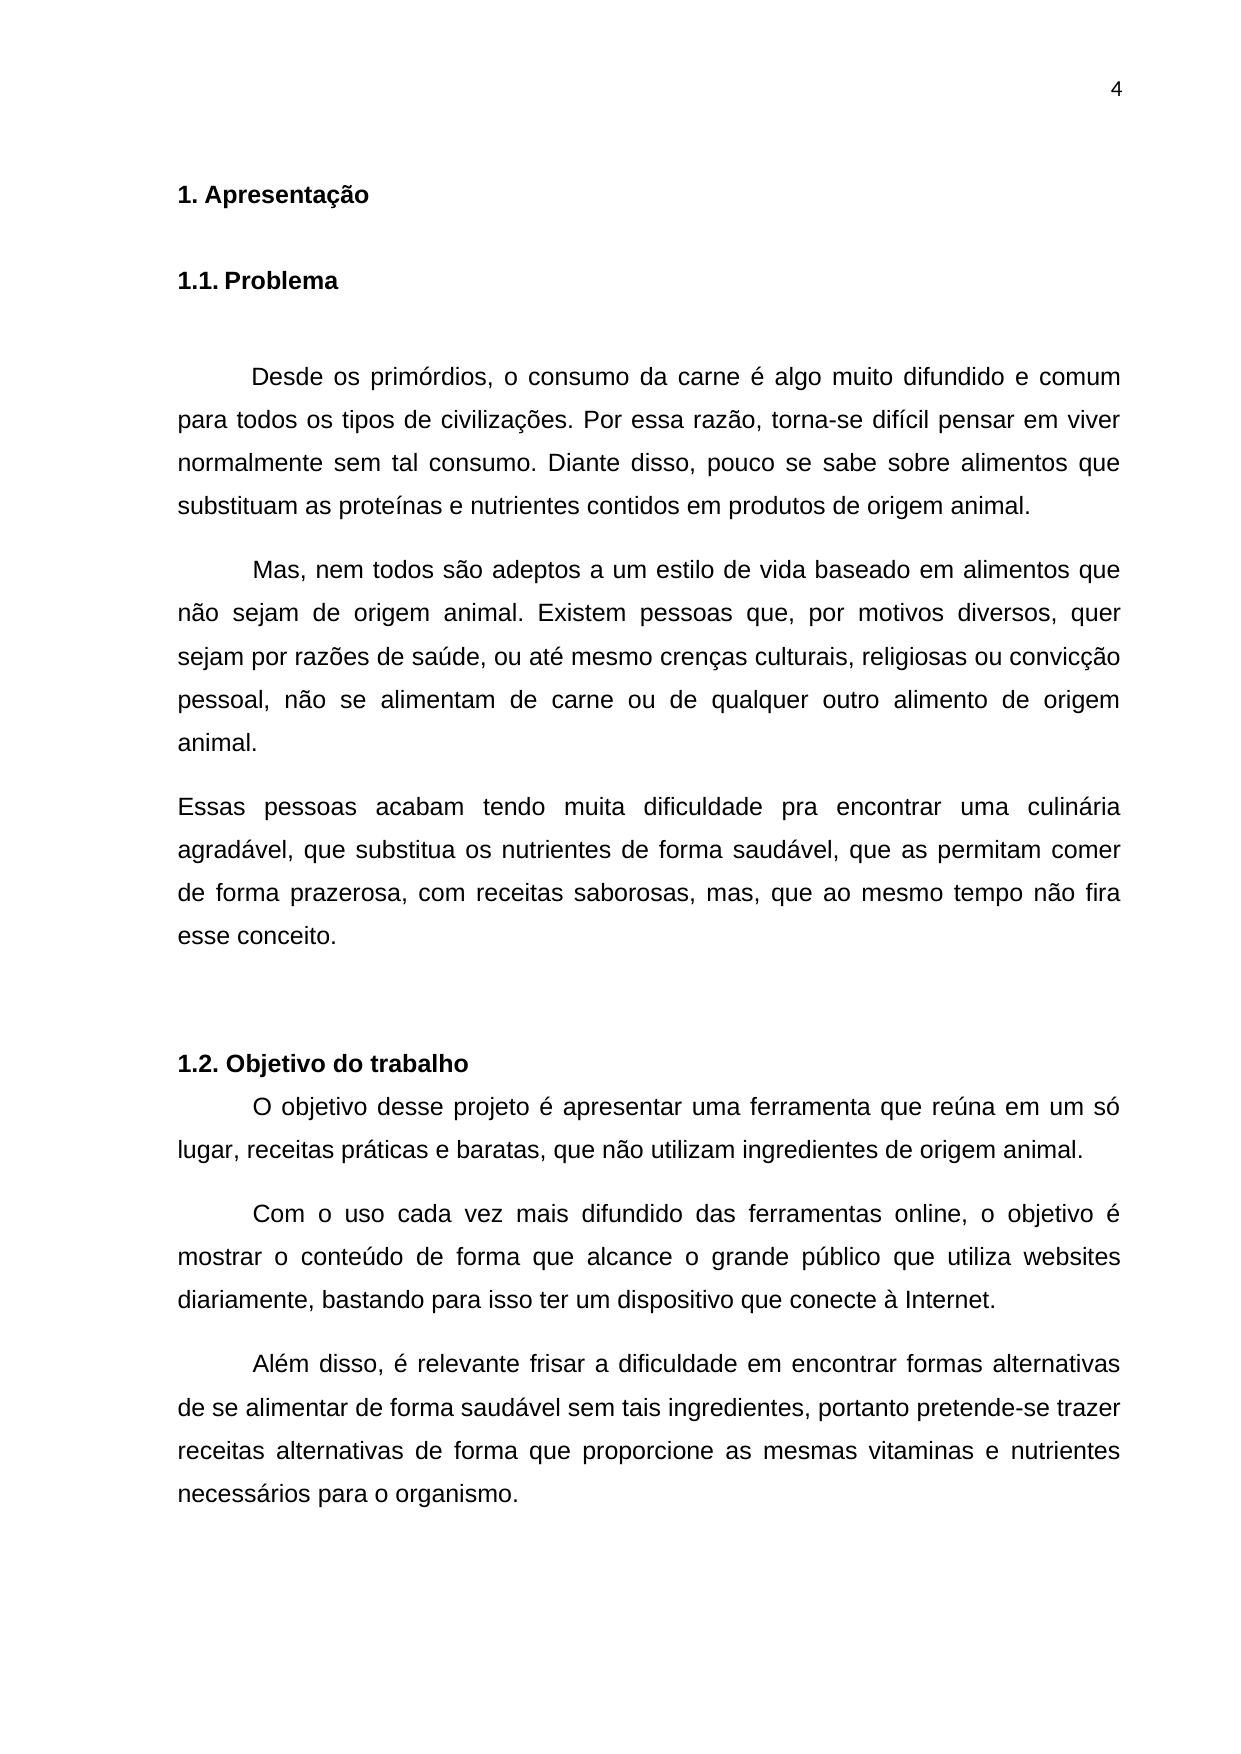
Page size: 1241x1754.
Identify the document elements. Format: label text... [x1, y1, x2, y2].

text Mas, nem todos são adeptos a um estilo de vida baseado em alimentos que não sejam de origem animal. Existem pessoas que, por motivos diversos, quer sejam por razões de saúde, ou até mesmo crenças culturais, religiosas ou convicção pessoal, não se alimentam de carne ou de qualquer outro alimento de origem animal. [177, 555, 1122, 757]
subtitle 1.2. Objetivo do trabalho [177, 1049, 1122, 1078]
text Com o uso cada vez mais difundido das ferramentas online, o objetivo é mostrar o conteúdo de forma que alcance o grande público que utiliza websites diariamente, bastando para isso ter um dispositivo que conecte à Internet. [177, 1199, 1122, 1314]
text Além disso, é relevante frisar a dificuldade em encontrar formas alternativas de se alimentar de forma saudável sem tais ingredientes, portanto pretende-se trazer receitas alternativas de forma que proporcione as mesmas vitaminas e nutrientes necessários para o organismo. [177, 1349, 1122, 1508]
subtitle Problema [177, 266, 1122, 294]
text O objetivo desse projeto é apresentar uma ferramenta que reúna em um só lugar, receitas práticas e baratas, que não utilizam ingredientes de origem animal. [177, 1092, 1122, 1164]
text Essas pessoas acabam tendo muita dificuldade pra encontrar uma culinária agradável, que substitua os nutrientes de forma saudável, que as permitam comer de forma prazerosa, com receitas saborosas, mas, que ao mesmo tempo não fira esse conceito. [177, 792, 1122, 950]
subtitle 1. Apresentação [177, 179, 1122, 208]
text Desde os primórdios, o consumo da carne é algo muito difundido e comum para todos os tipos de civilizações. Por essa razão, torna-se difícil pensar em viver normalmente sem tal consumo. Diante disso, pouco se sabe sobre alimentos que substituam as proteínas e nutrientes contidos em produtos de origem animal. [177, 362, 1122, 520]
